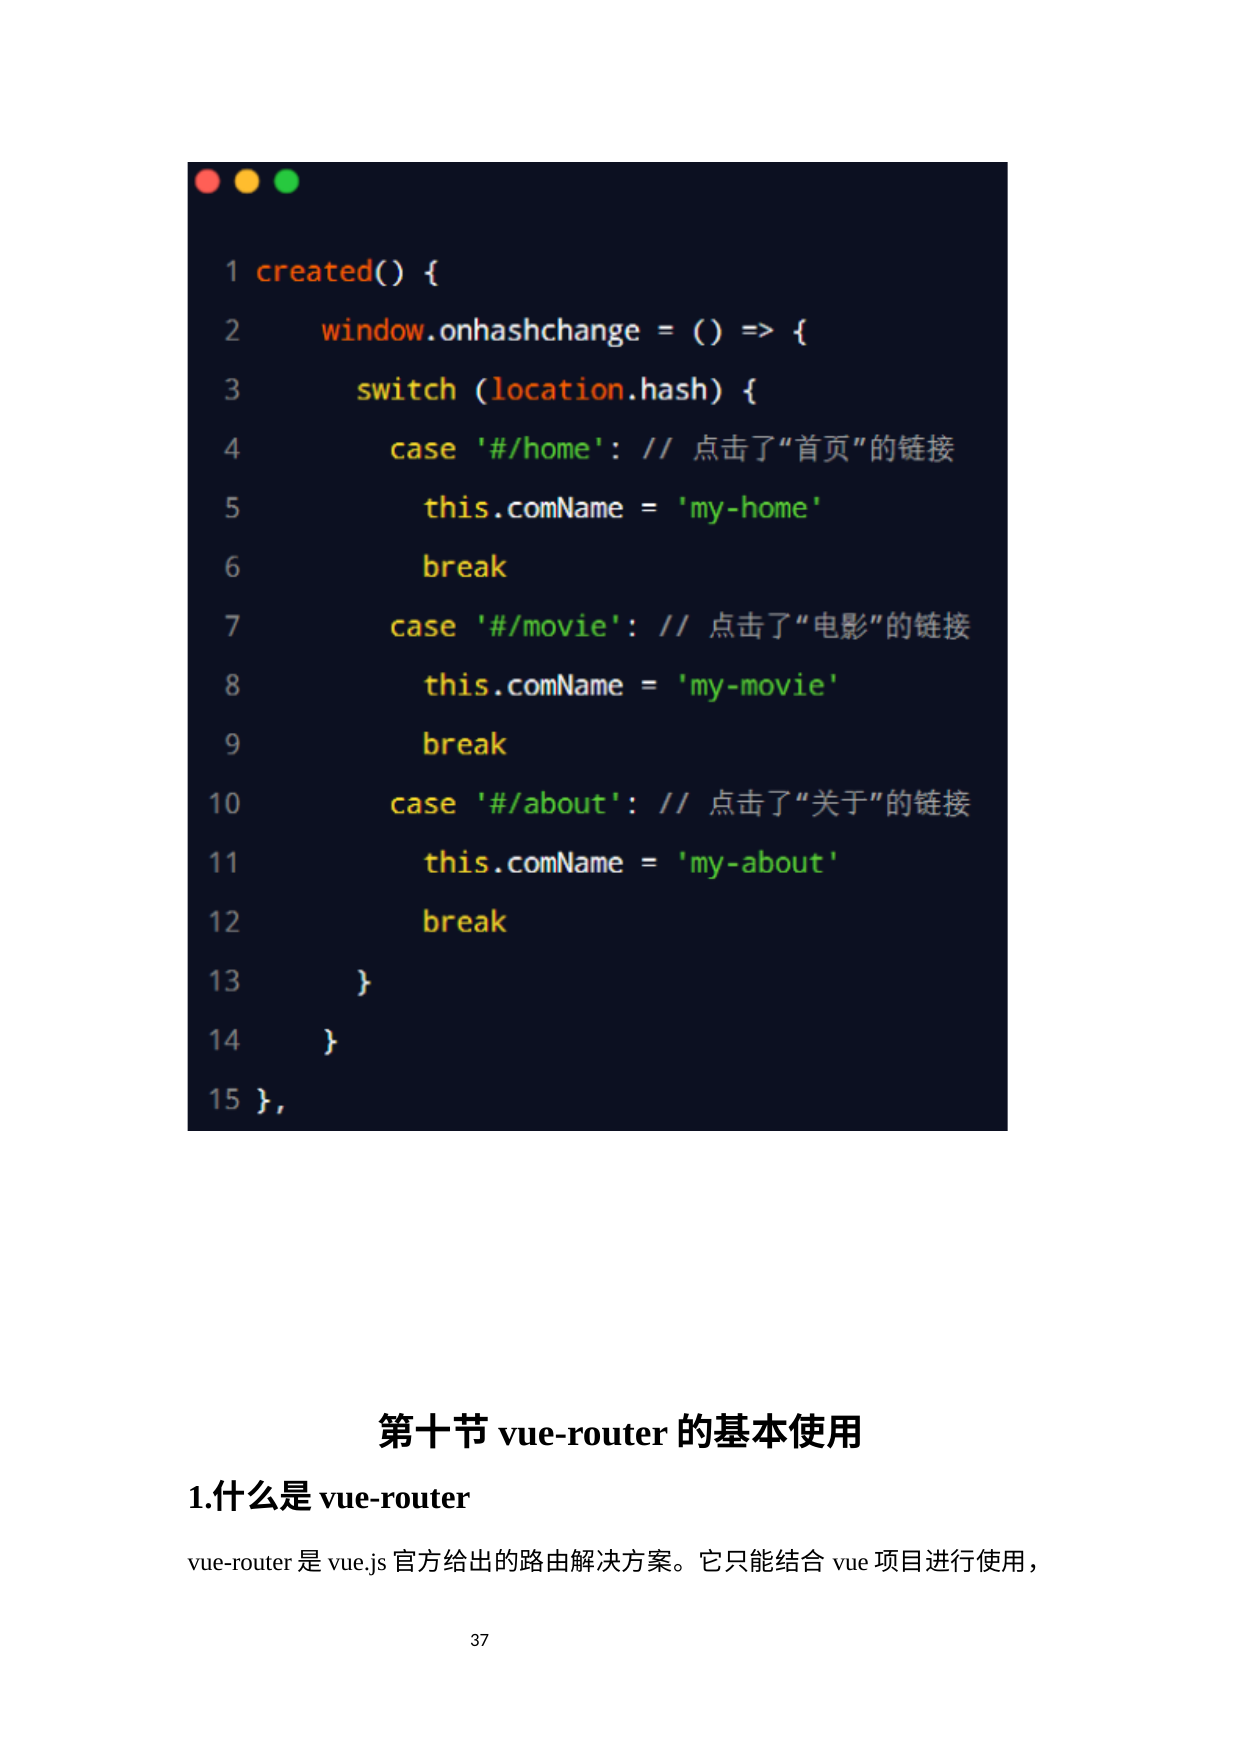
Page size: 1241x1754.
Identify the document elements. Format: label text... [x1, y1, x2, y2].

text 第十节 vue-router的基本使用 [187, 1397, 1053, 1462]
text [187, 1527, 1053, 1592]
picture [187, 162, 1008, 1131]
text 1.什么是vue-router [187, 1462, 1053, 1527]
